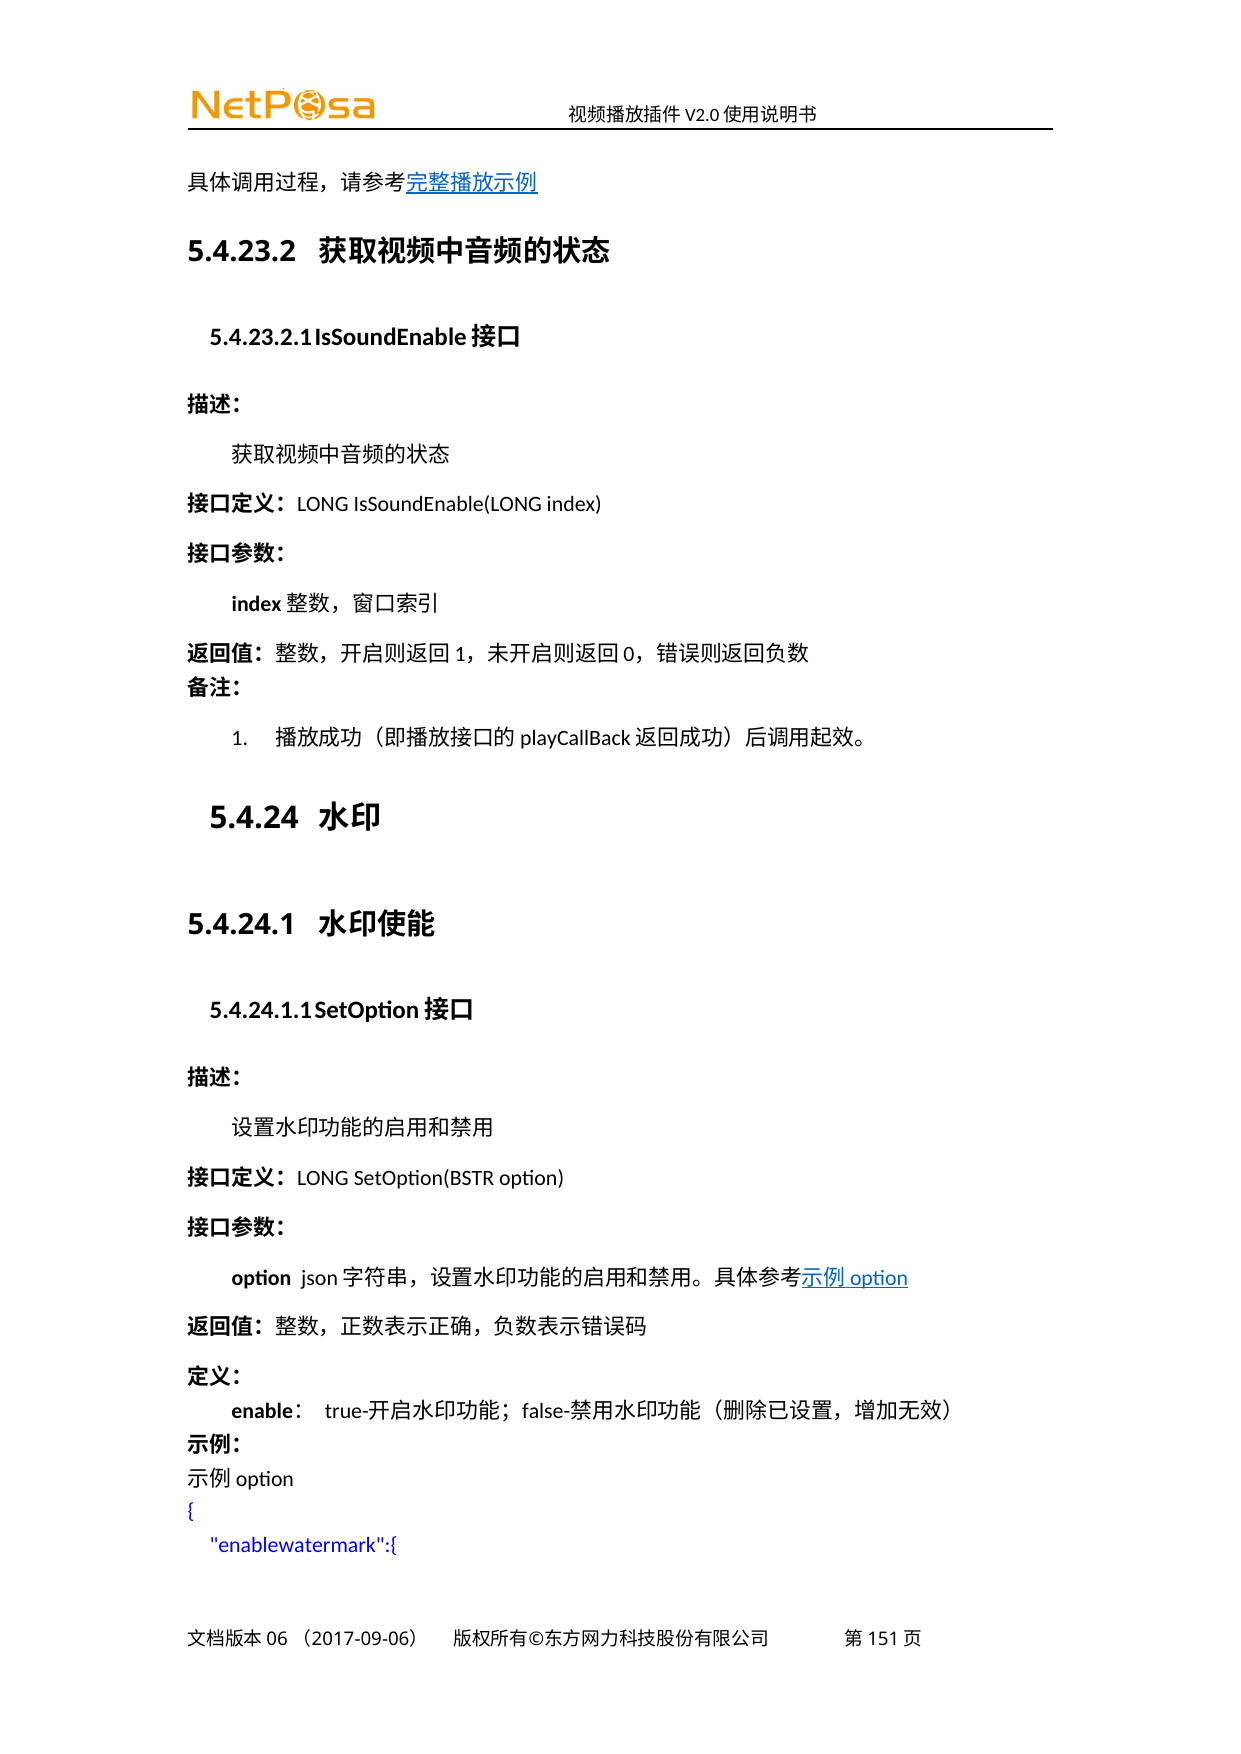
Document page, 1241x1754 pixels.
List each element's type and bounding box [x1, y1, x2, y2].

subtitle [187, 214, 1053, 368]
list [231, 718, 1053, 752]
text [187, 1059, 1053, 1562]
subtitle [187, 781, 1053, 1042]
picture [187, 88, 378, 121]
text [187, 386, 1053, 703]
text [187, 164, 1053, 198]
